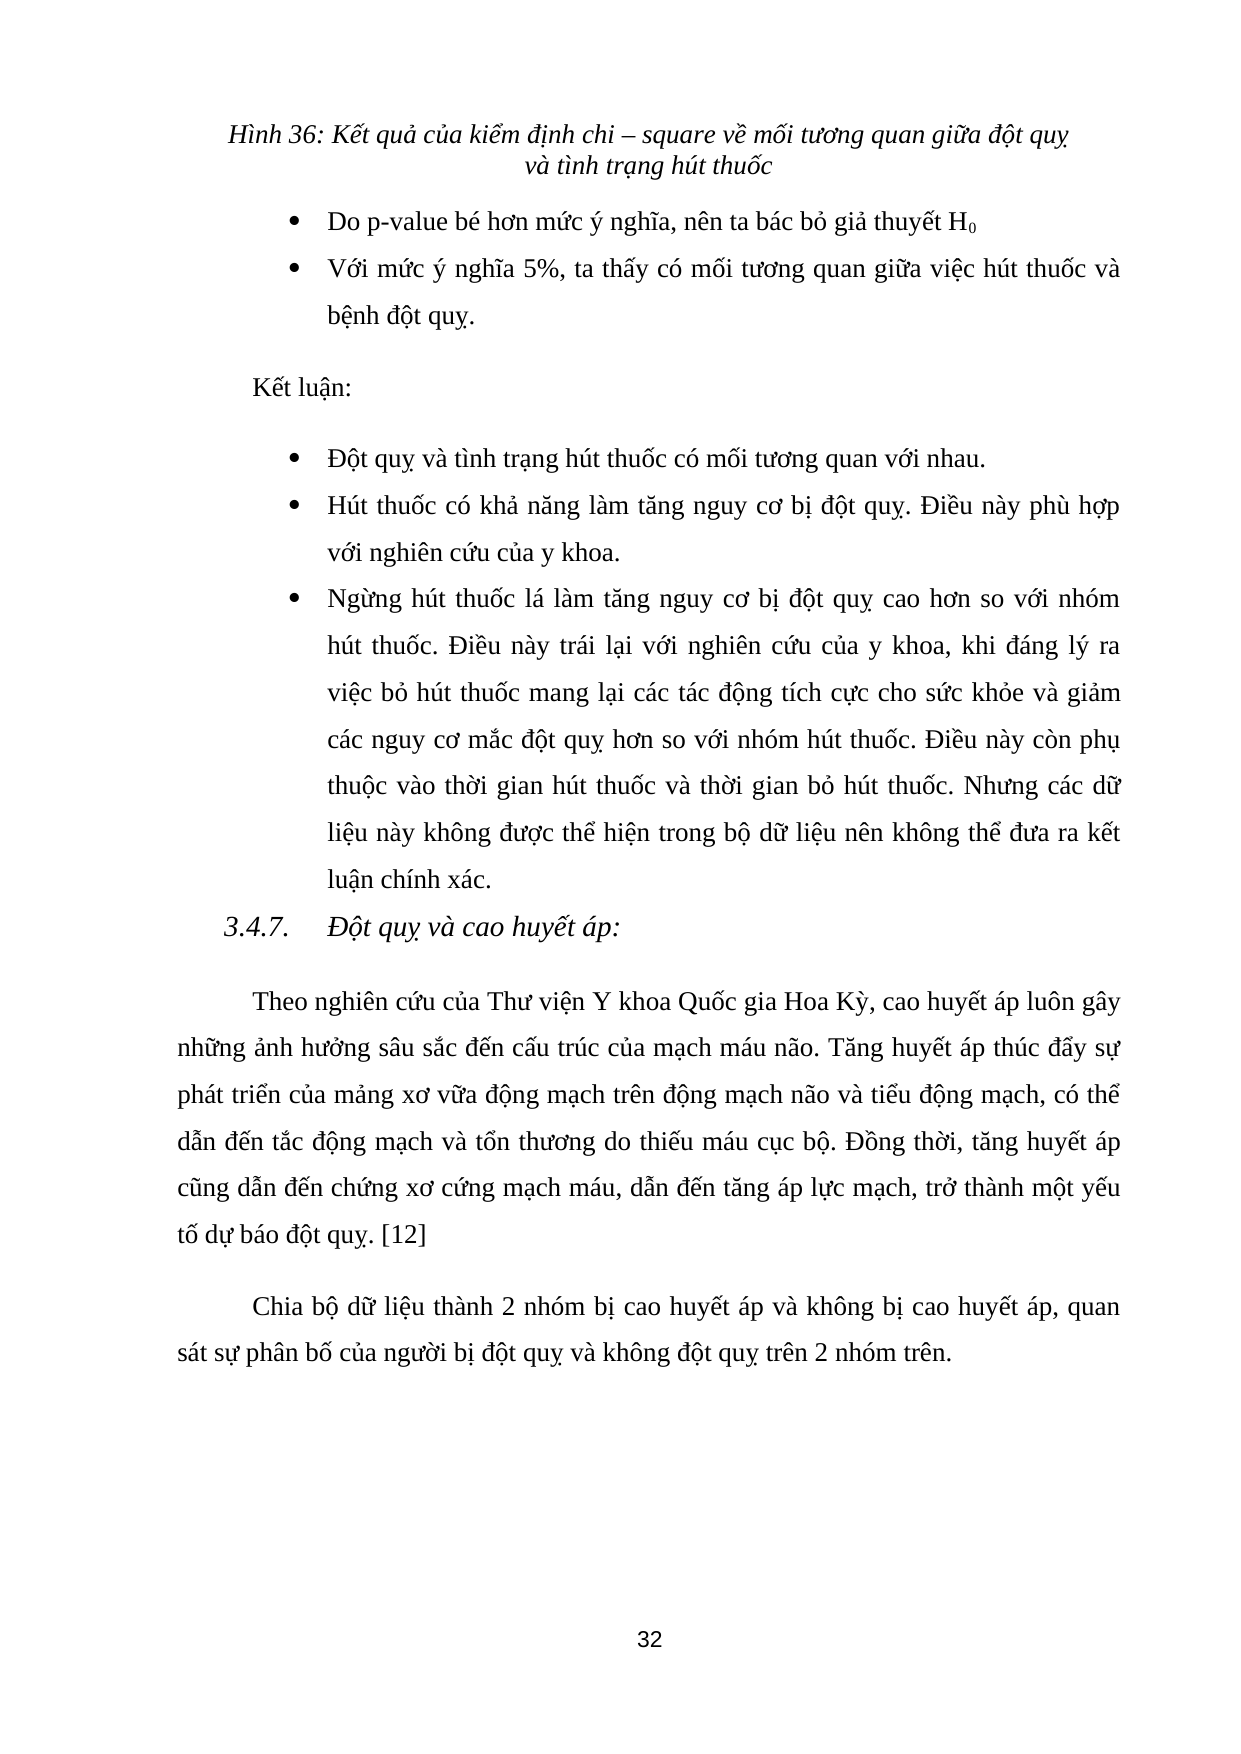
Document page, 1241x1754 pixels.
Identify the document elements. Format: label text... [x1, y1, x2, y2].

text Kết luận: [177, 371, 1122, 402]
text Chia bộ dữ liệu thành 2 nhóm bị cao huyết áp và không bị cao huyết áp, quan sát sự phân bố của người bị đột quỵ và không đột quỵ trên 2 nhóm trên. [177, 1290, 1122, 1367]
text Hình 36: Kết quả của kiểm định chi – square về mối tương quan giữa đột quỵ và tình trạng hút thuốc [222, 118, 1077, 180]
list Đột quỵ và cao huyết áp: [289, 909, 1122, 943]
list Hút thuốc có khả năng làm tăng nguy cơ bị đột quỵ. Điều này phù hợp với nghiên cứu của y khoa. [289, 489, 1122, 567]
list Với mức ý nghĩa 5%, ta thấy có mối tương quan giữa việc hút thuốc và bệnh đột quỵ. [289, 252, 1122, 330]
text Theo nghiên cứu của Thư viện Y khoa Quốc gia Hoa Kỳ, cao huyết áp luôn gây những ảnh hưởng sâu sắc đến cấu trúc của mạch máu não. Tăng huyết áp thúc đẩy sự phát triển của mảng xơ vữa động mạch trên động mạch não và tiểu động mạch, có thể dẫn đến tắc động mạch và tổn thương do thiếu máu cục bộ. Đồng thời, tăng huyết áp cũng dẫn đến chứng xơ cứng mạch máu, dẫn đến tăng áp lực mạch, trở thành một yếu tố dự báo đột quỵ. [177, 985, 1122, 1249]
list Ngừng hút thuốc lá làm tăng nguy cơ bị đột quỵ cao hơn so với nhóm hút thuốc. Điều này trái lại với nghiên cứu của y khoa, khi đáng lý ra việc bỏ hút thuốc mang lại các tác động tích cực cho sức khỏe và giảm các nguy cơ mắc đột quỵ hơn so với nhóm hút thuốc. Điều này còn phụ thuộc vào thời gian hút thuốc và thời gian bỏ hút thuốc. Nhưng các dữ liệu này không được thể hiện trong bộ dữ liệu nên không thể đưa ra kết luận chính xác. [289, 583, 1122, 894]
list Đột quỵ và tình trạng hút thuốc có mối tương quan với nhau. [289, 442, 1122, 473]
list Do p-value bé hơn mức ý nghĩa, nên ta bác bỏ giả thuyết H0 [289, 205, 1122, 237]
